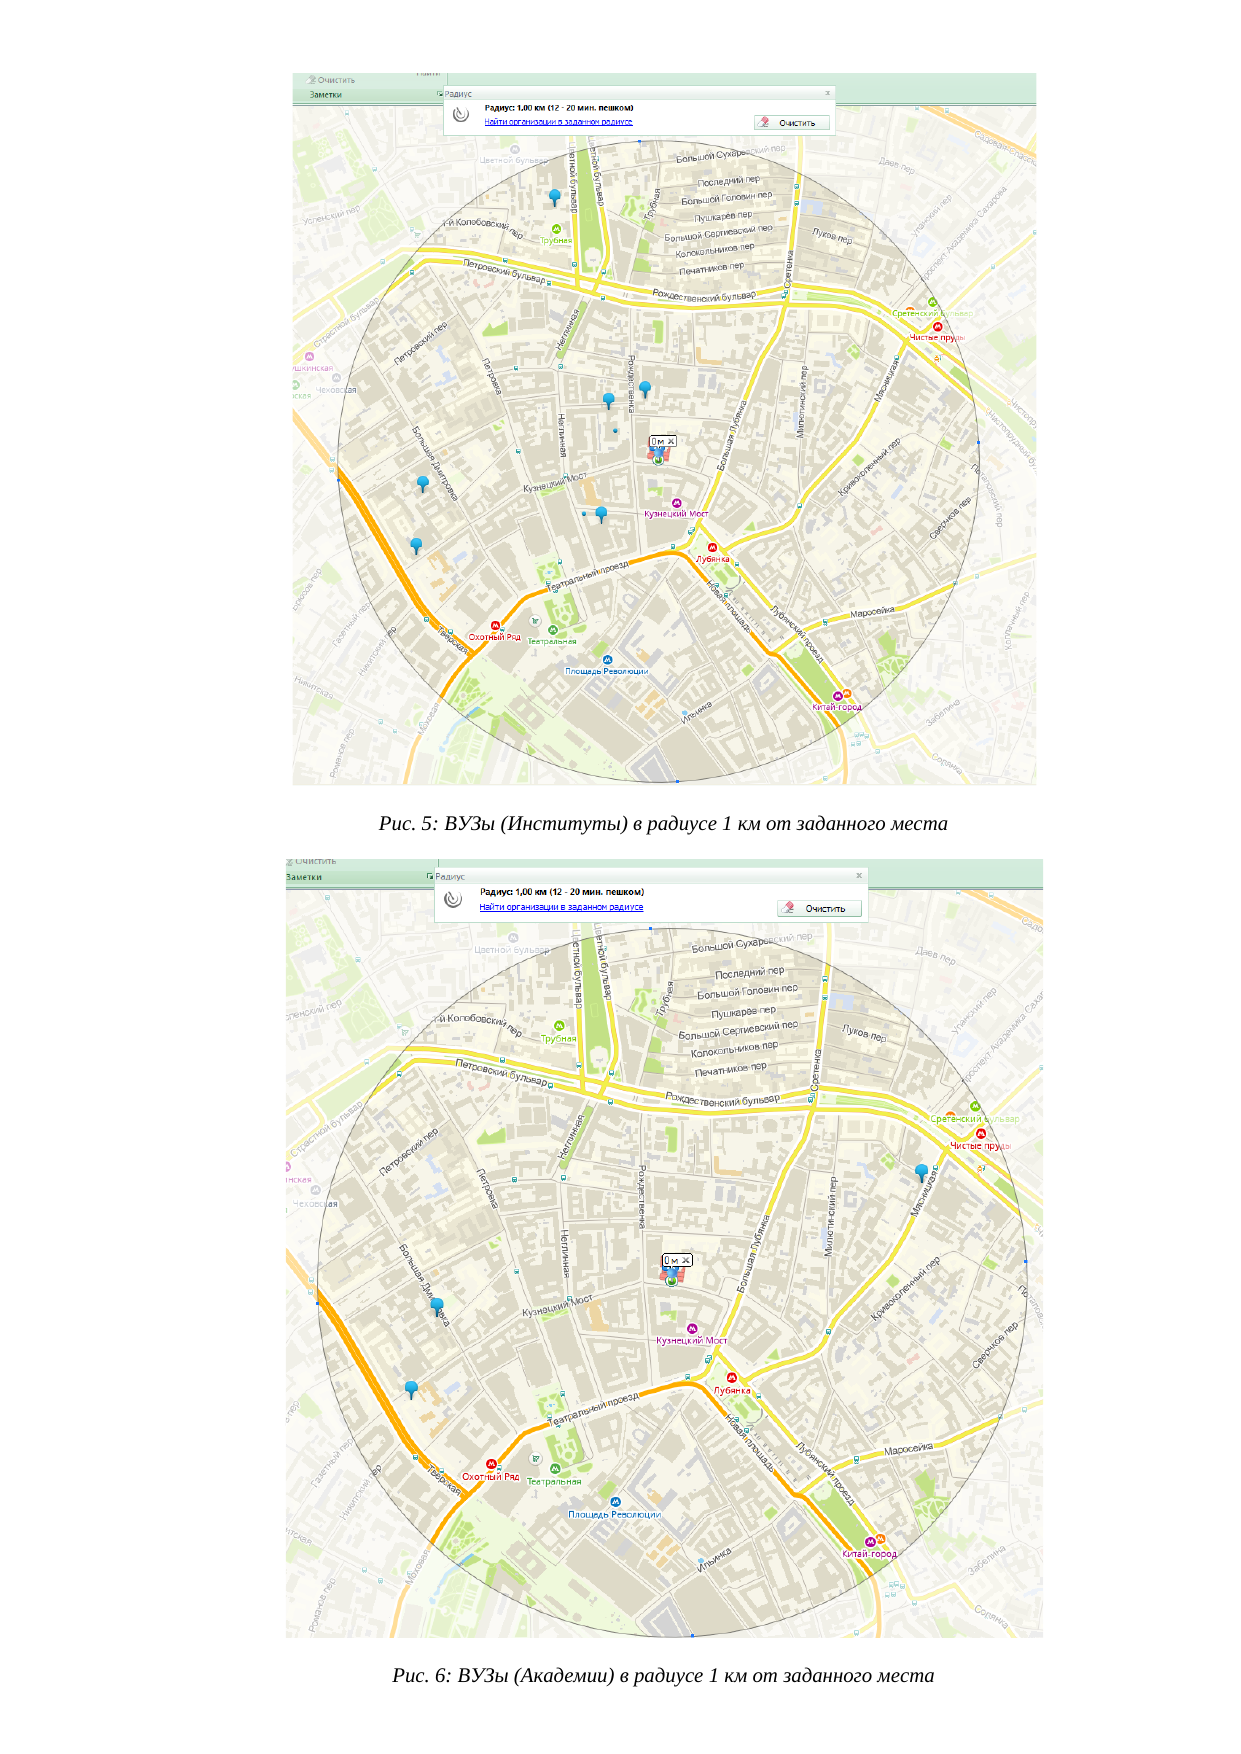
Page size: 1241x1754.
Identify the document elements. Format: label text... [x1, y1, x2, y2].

picture [292, 73, 1037, 786]
picture [285, 859, 1044, 1638]
text Рис. 5: ВУЗы (Институты) в радиусе 1 км от заданного места [177, 811, 1152, 835]
text Рис. 6: ВУЗы (Академии) в радиусе 1 км от заданного места [177, 1663, 1152, 1687]
